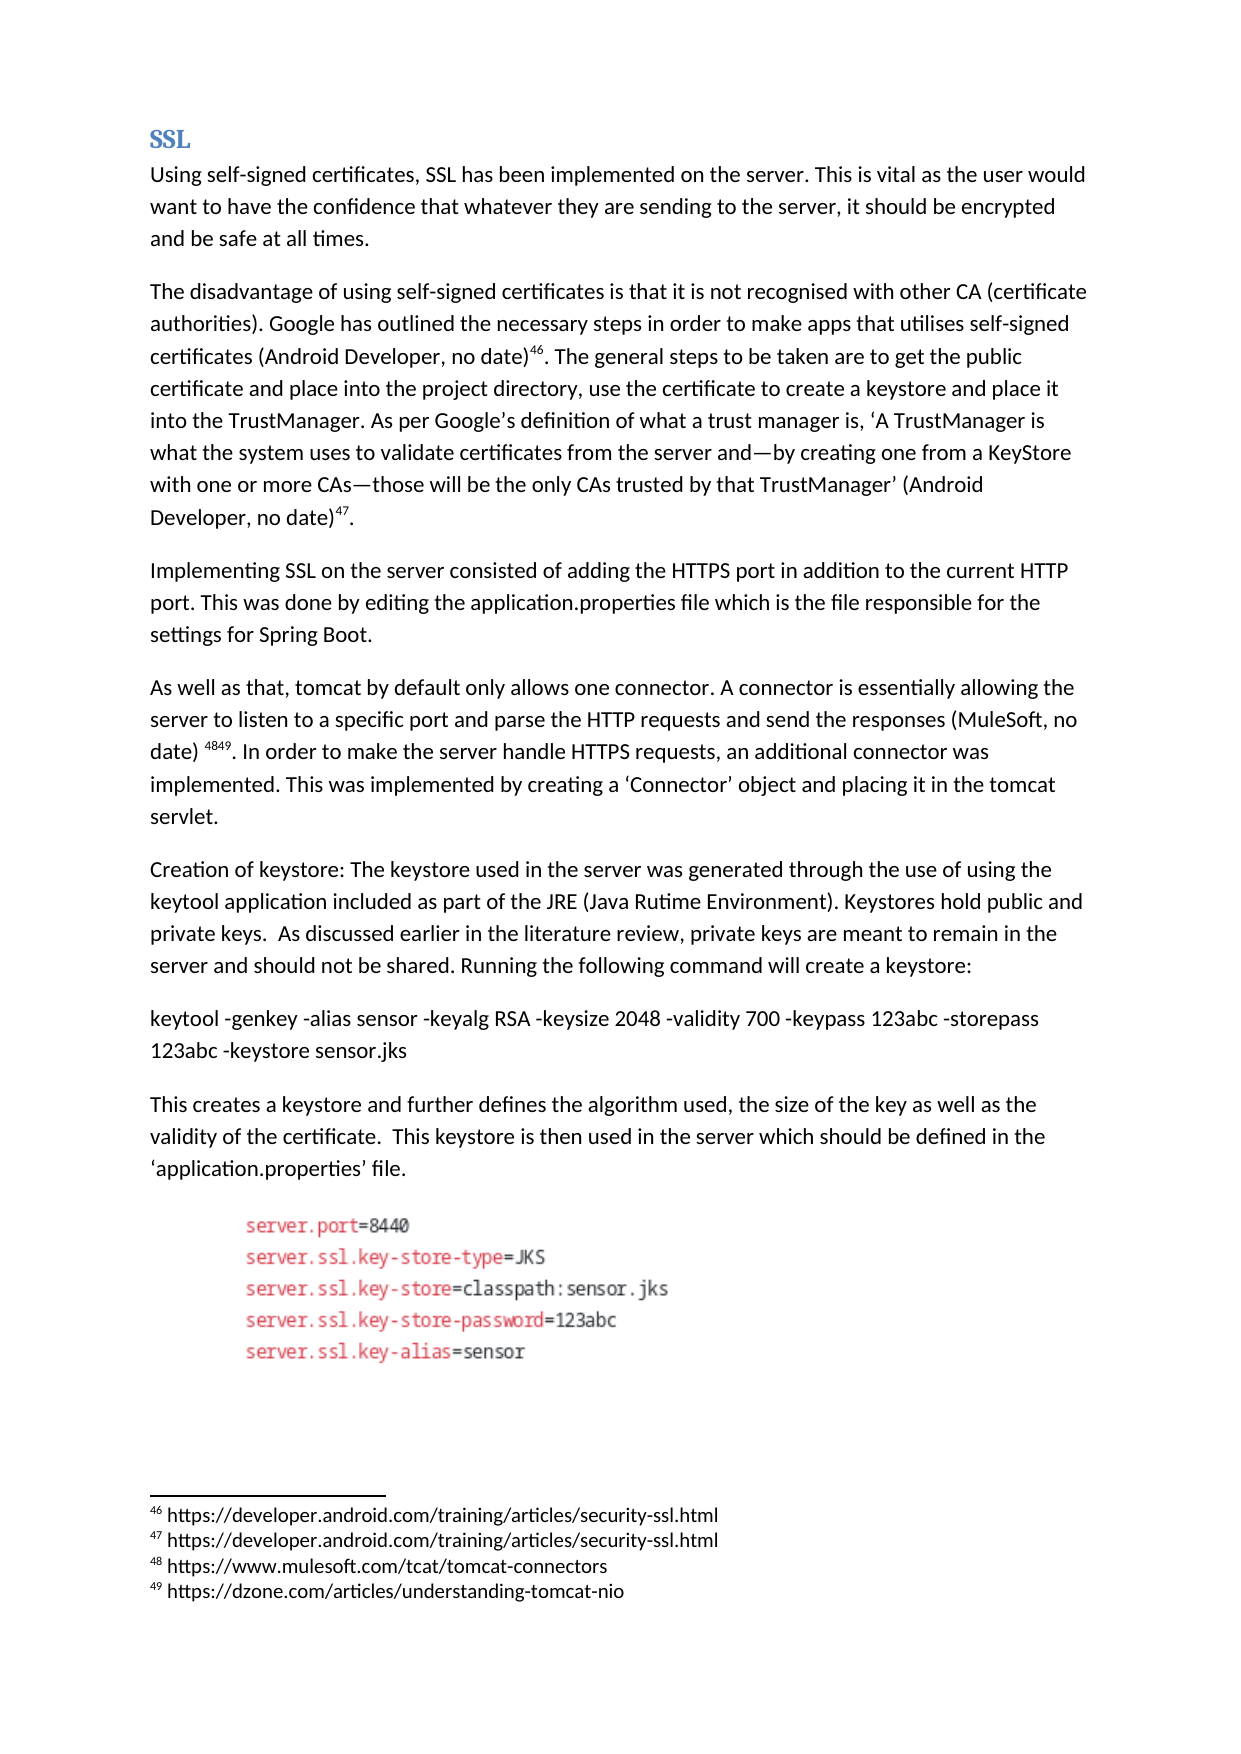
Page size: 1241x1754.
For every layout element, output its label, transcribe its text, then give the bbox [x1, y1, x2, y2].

text The disadvantage of using self-signed certificates is that it is not recognised with other CA (certificate authorities). Google has outlined the necessary steps in order to make apps that utilises self-signed certificates (Android Developer, no date). The general steps to be taken are to get the public certificate and place into the project directory, use the certificate to create a keystore and place it into the TrustManager. As per Google’s definition of what a trust manager is, ‘A TrustManager is what the system uses to validate certificates from the server and—by creating one from a KeyStore with one or more CAs—those will be the only CAs trusted by that TrustManager’ (Android Developer, no date). [150, 277, 1090, 531]
subtitle SSL [150, 124, 1090, 155]
text keytool -genkey -alias sensor -keyalg RSA -keysize 2048 -validity 700 -keypass 123abc -storepass 123abc -keystore sensor.jks [150, 1004, 1090, 1065]
text As well as that, tomcat by default only allows one connector. A connector is essentially allowing the server to listen to a specific port and parse the HTTP requests and send the responses (MuleSoft, no date) . In order to make the server handle HTTPS requests, an additional connector was implemented. This was implemented by creating a ‘Connector’ object and placing it in the tomcat servlet. [150, 673, 1090, 830]
text Using self-signed certificates, SSL has been implemented on the server. This is vital as the user would want to have the confidence that whatever they are sending to the server, it should be encrypted and be safe at all times. [150, 160, 1090, 252]
text This creates a keystore and further defines the algorithm used, the size of the key as well as the validity of the certificate. This keystore is then used in the server which should be defined in the ‘application.properties’ file. [150, 1090, 1090, 1182]
text Implementing SSL on the server consisted of adding the HTTPS port in addition to the current HTTP port. This was done by editing the application.properties file which is the file responsible for the settings for Spring Boot. [150, 556, 1090, 648]
text Creation of keystore: The keystore used in the server was generated through the use of using the keytool application included as part of the JRE (Java Rutime Environment). Keystores hold public and private keys. As discussed earlier in the literature review, private keys are meant to remain in the server and should not be shared. Running the following command will create a keystore: [150, 855, 1090, 979]
